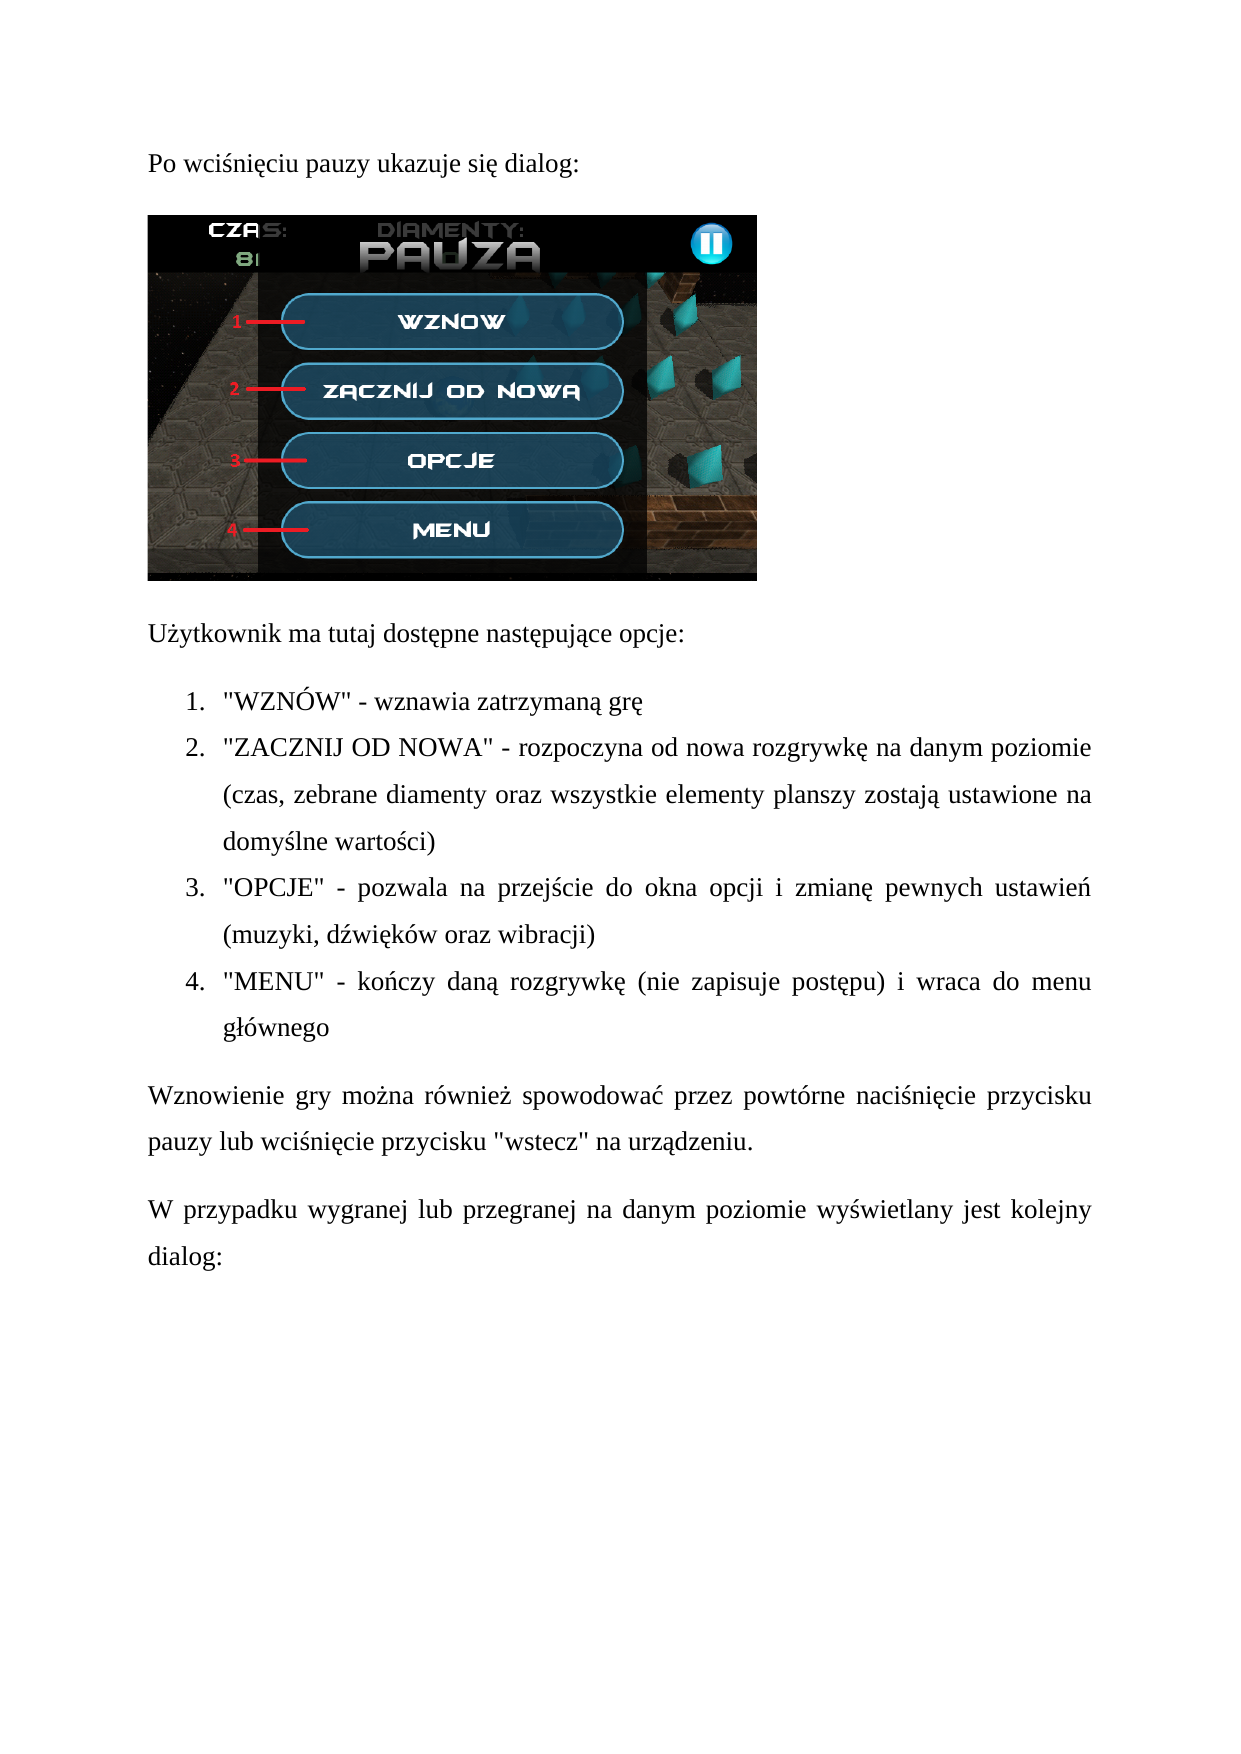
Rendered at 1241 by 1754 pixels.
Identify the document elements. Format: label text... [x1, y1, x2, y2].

list "MENU" - kończy daną rozgrywkę (nie zapisuje postępu) i wraca do menu głównego [185, 964, 1093, 1042]
text Po wciśnięciu pauzy ukazuje się dialog: [148, 148, 1093, 179]
list "OPCJE" - pozwala na przejście do okna opcji i zmianę pewnych ustawień (muzyki, dźwięków oraz wibracji) [185, 871, 1093, 949]
list "WZNÓW" - wznawia zatrzymaną grę [185, 684, 1093, 716]
text Wznowienie gry można również spowodować przez powtórne naciśnięcie przycisku pauzy lub wciśnięcie przycisku "wstecz" na urządzeniu. [148, 1079, 1093, 1157]
list "ZACZNIJ OD NOWA" - rozpoczyna od nowa rozgrywkę na danym poziomie (czas, zebrane diamenty oraz wszystkie elementy planszy zostają ustawione na domyślne wartości) [185, 731, 1093, 856]
picture [147, 215, 757, 581]
text Użytkownik ma tutaj dostępne następujące opcje: [148, 617, 1093, 648]
text W przypadku wygranej lub przegranej na danym poziomie wyświetlany jest kolejny dialog: [148, 1193, 1093, 1271]
